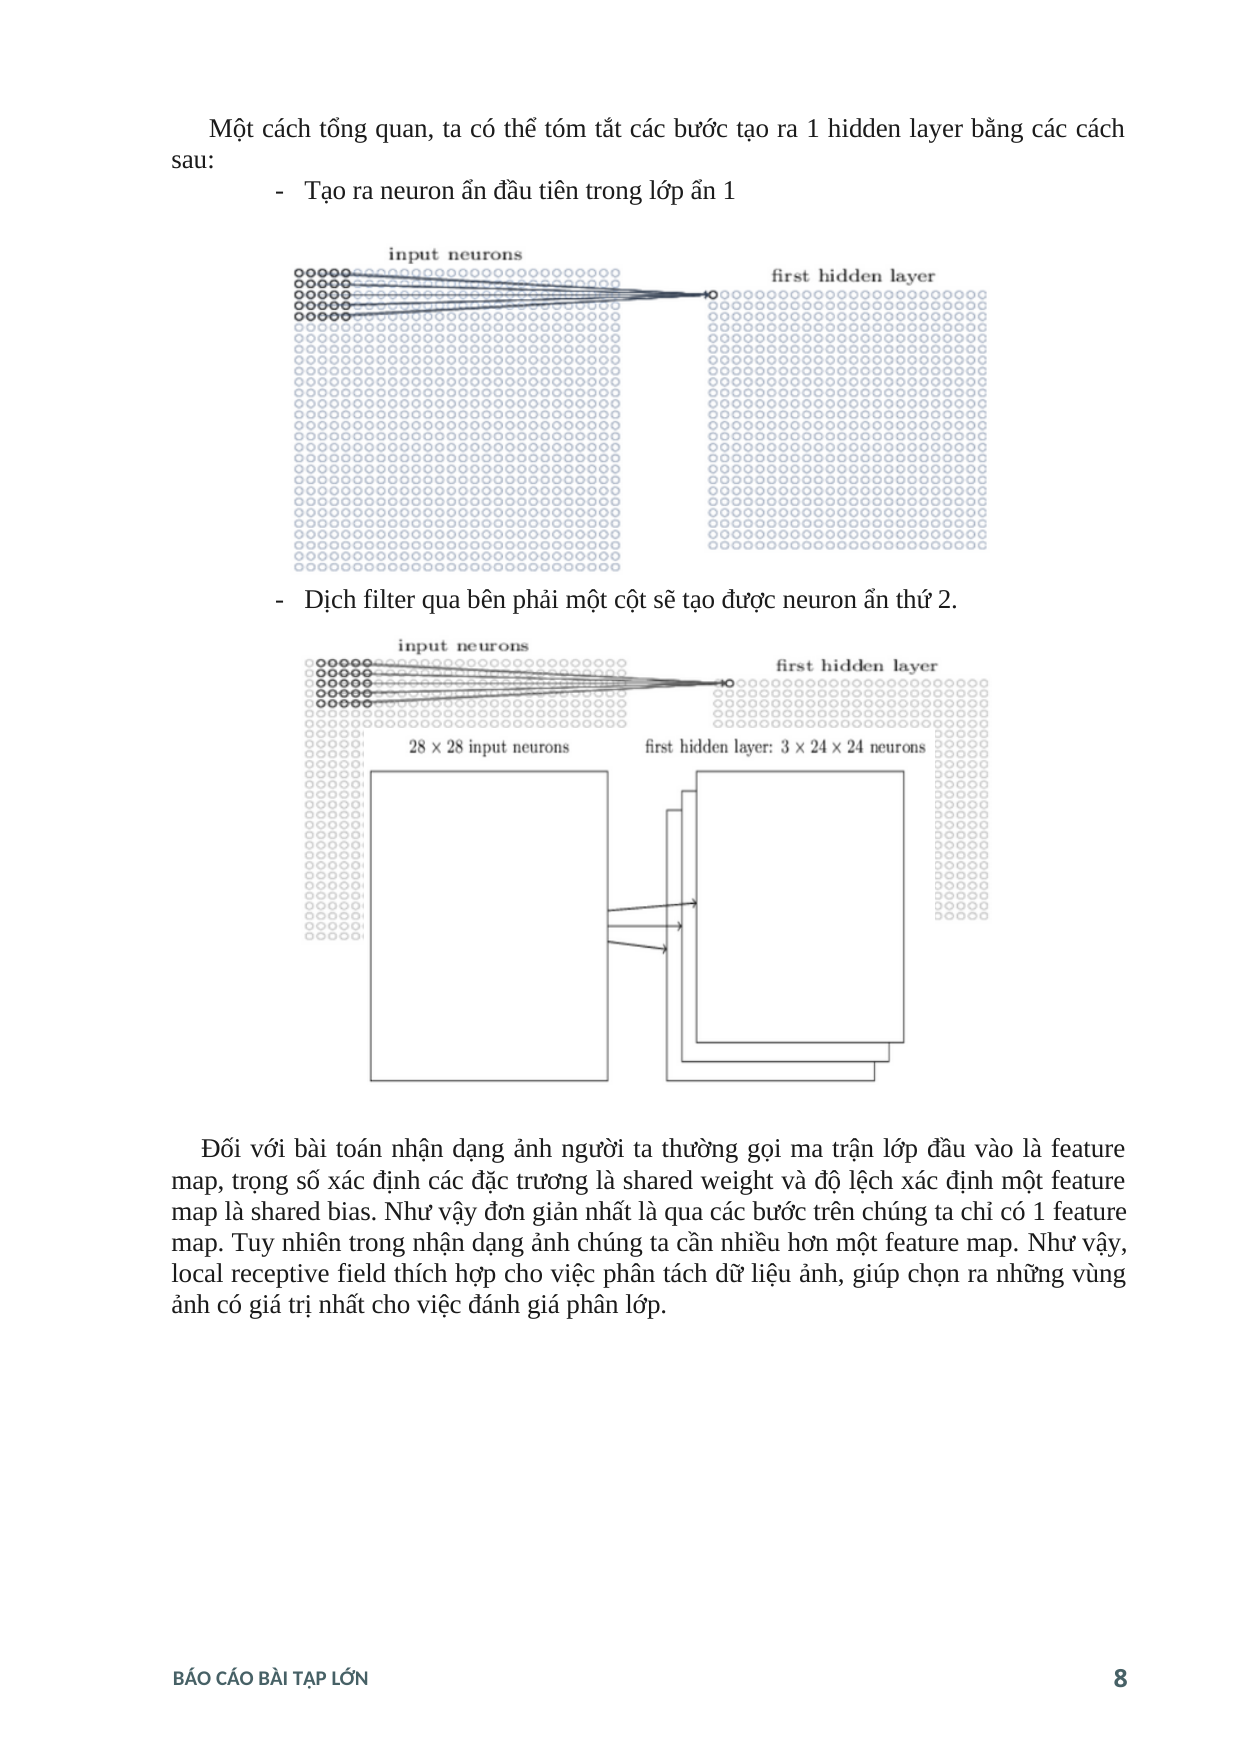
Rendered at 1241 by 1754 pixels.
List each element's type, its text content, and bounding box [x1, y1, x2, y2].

text Một cách tổng quan, ta có thể tóm tắt các bước tạo ra 1 hidden layer bằng các cách sau: [171, 112, 1128, 174]
list Tạo ra neuron ẩn đầu tiên trong lớp ẩn 1 [275, 174, 1128, 206]
picture [298, 623, 1001, 1096]
picture [282, 226, 1017, 584]
